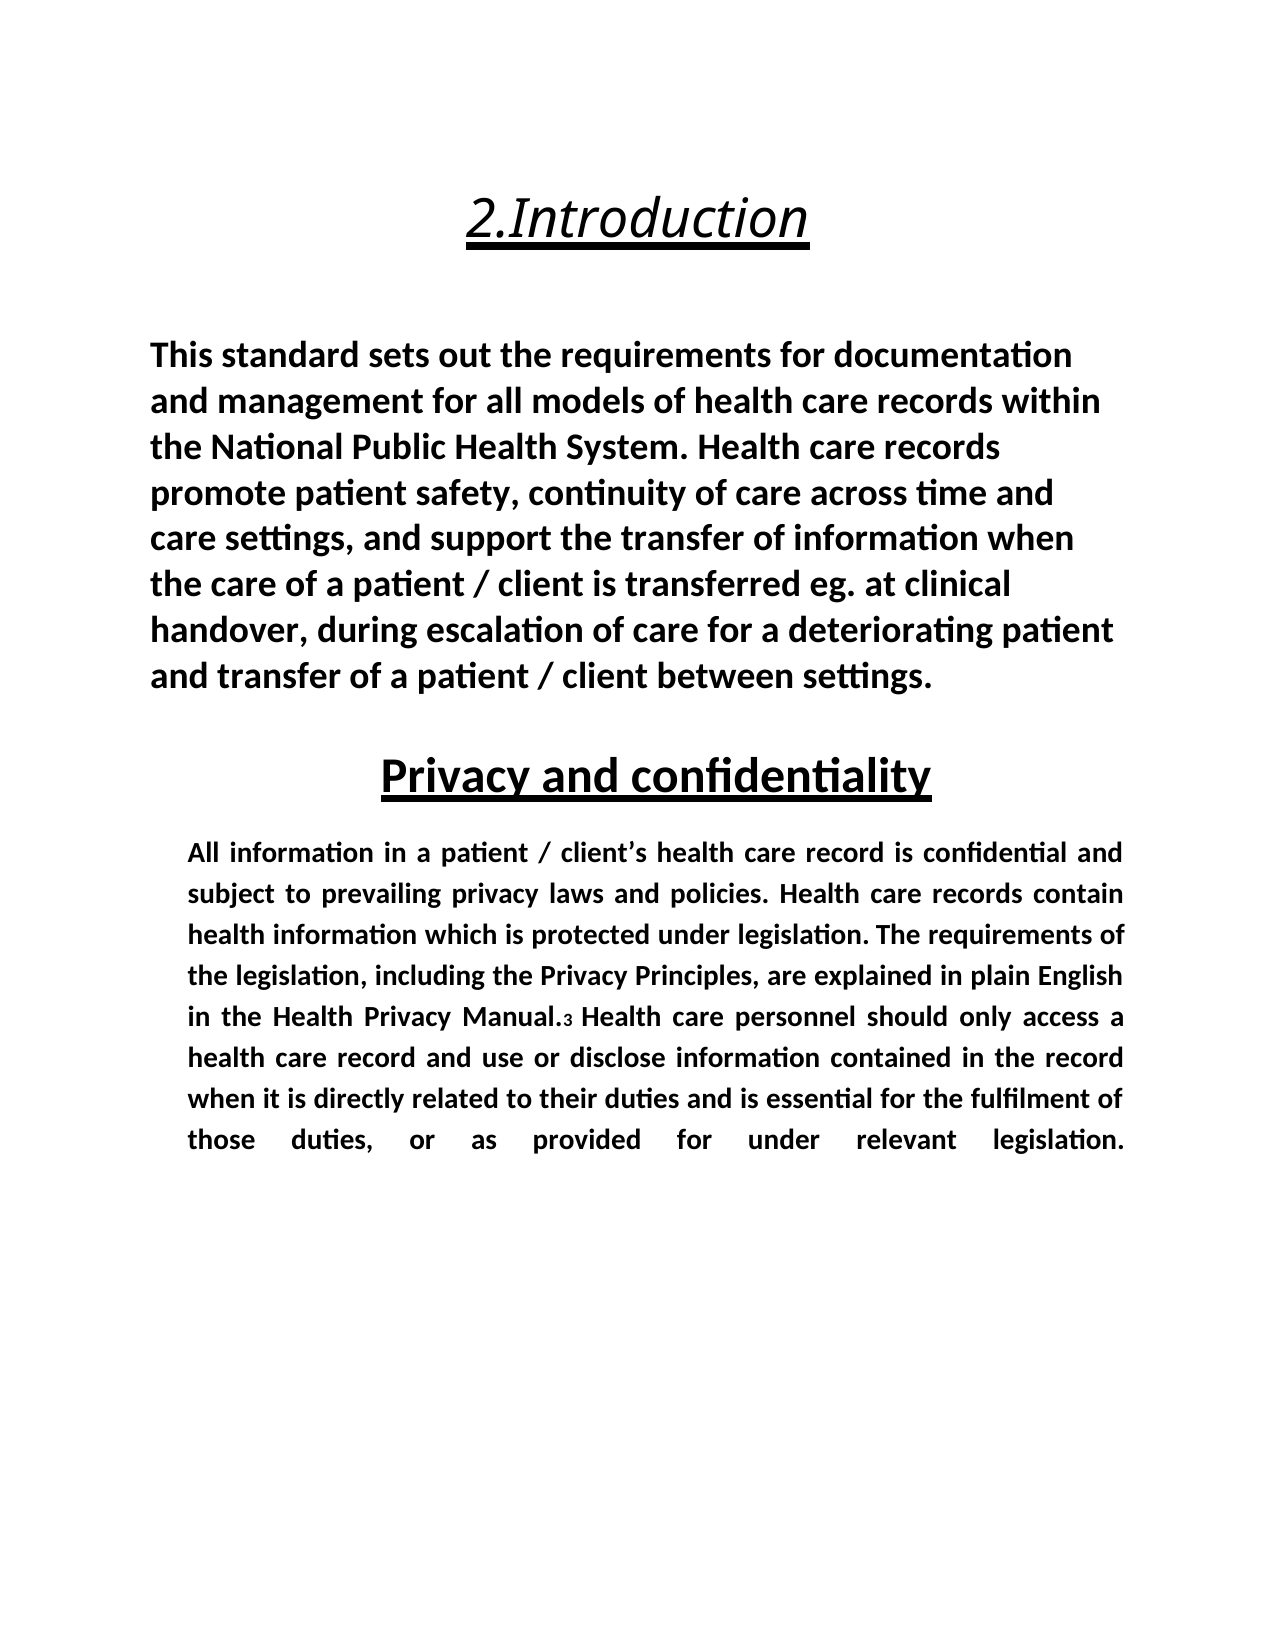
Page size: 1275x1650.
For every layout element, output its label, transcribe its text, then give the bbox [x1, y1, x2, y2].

text 2.Introduction [150, 179, 1125, 253]
text Privacy and confidentiality [187, 743, 1125, 804]
text This standard sets out the requirements for documentation and management for all models of health care records within the National Public Health System. Health care records promote patient safety, continuity of care across time and care settings, and support the transfer of information when the care of a patient / client is transferred eg. at clinical handover, during escalation of care for a deteriorating patient and transfer of a patient / client between settings. [150, 285, 1125, 743]
text All information in a patient / client’s health care record is confidential and subject to prevailing privacy laws and policies. Health care records contain health information which is protected under legislation. The requirements of the legislation, including the Privacy Principles, are explained in plain English in the Health Privacy Manual.3 Health care personnel should only access a health care record and use or disclose information contained in the record when it is directly related to their duties and is essential for the fulfilment of those duties, or as provided for under relevant legislation. [187, 834, 1125, 1189]
